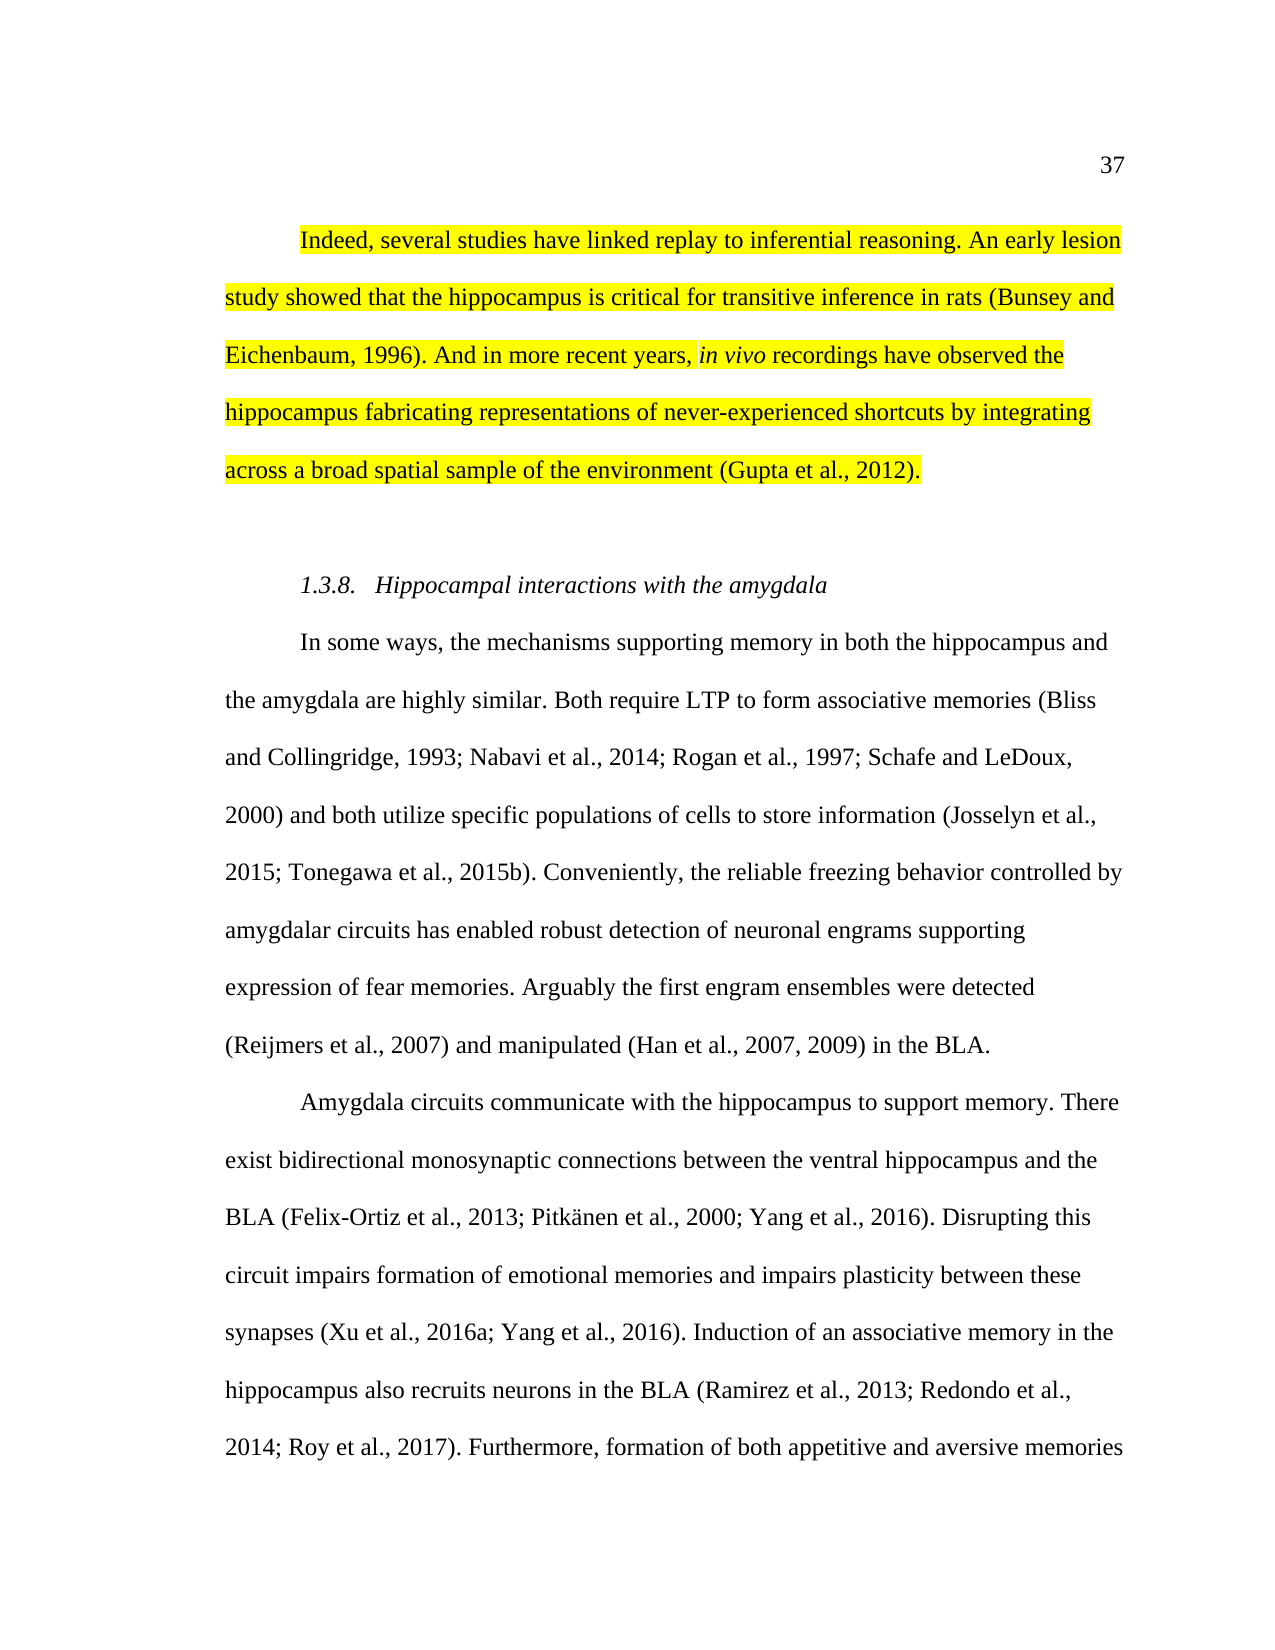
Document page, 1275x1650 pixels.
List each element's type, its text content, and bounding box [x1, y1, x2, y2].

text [225, 1087, 1125, 1461]
subtitle Hippocampal interactions with the amygdala [300, 570, 1125, 599]
text In some ways, the mechanisms supporting memory in both the hippocampus and the amygdala are highly similar. Both require LTP to form associative memories (Bliss and Collingridge, 1993; Nabavi et al., 2014; Rogan et al., 1997; Schafe and LeDoux, 2000) and both utilize specific populations of cells to store information (Josselyn et al., 2015; Tonegawa et al., 2015b). Conveniently, the reliable freezing behavior controlled by amygdalar circuits has enabled robust detection of neuronal engrams supporting expression of fear memories. Arguably the first engram ensembles were detected (Reijmers et al., 2007) and manipulated (Han et al., 2007, 2009) in the BLA. [225, 627, 1125, 1059]
text Indeed, several studies have linked replay to inferential reasoning. An early lesion study showed that the hippocampus is critical for transitive inference in rats (Bunsey and Eichenbaum, 1996). And in more recent years, in vivo recordings have observed the hippocampus fabricating representations of never-experienced shortcuts by integrating across a broad spatial sample of the environment (Gupta et al., 2012). [225, 225, 1125, 484]
